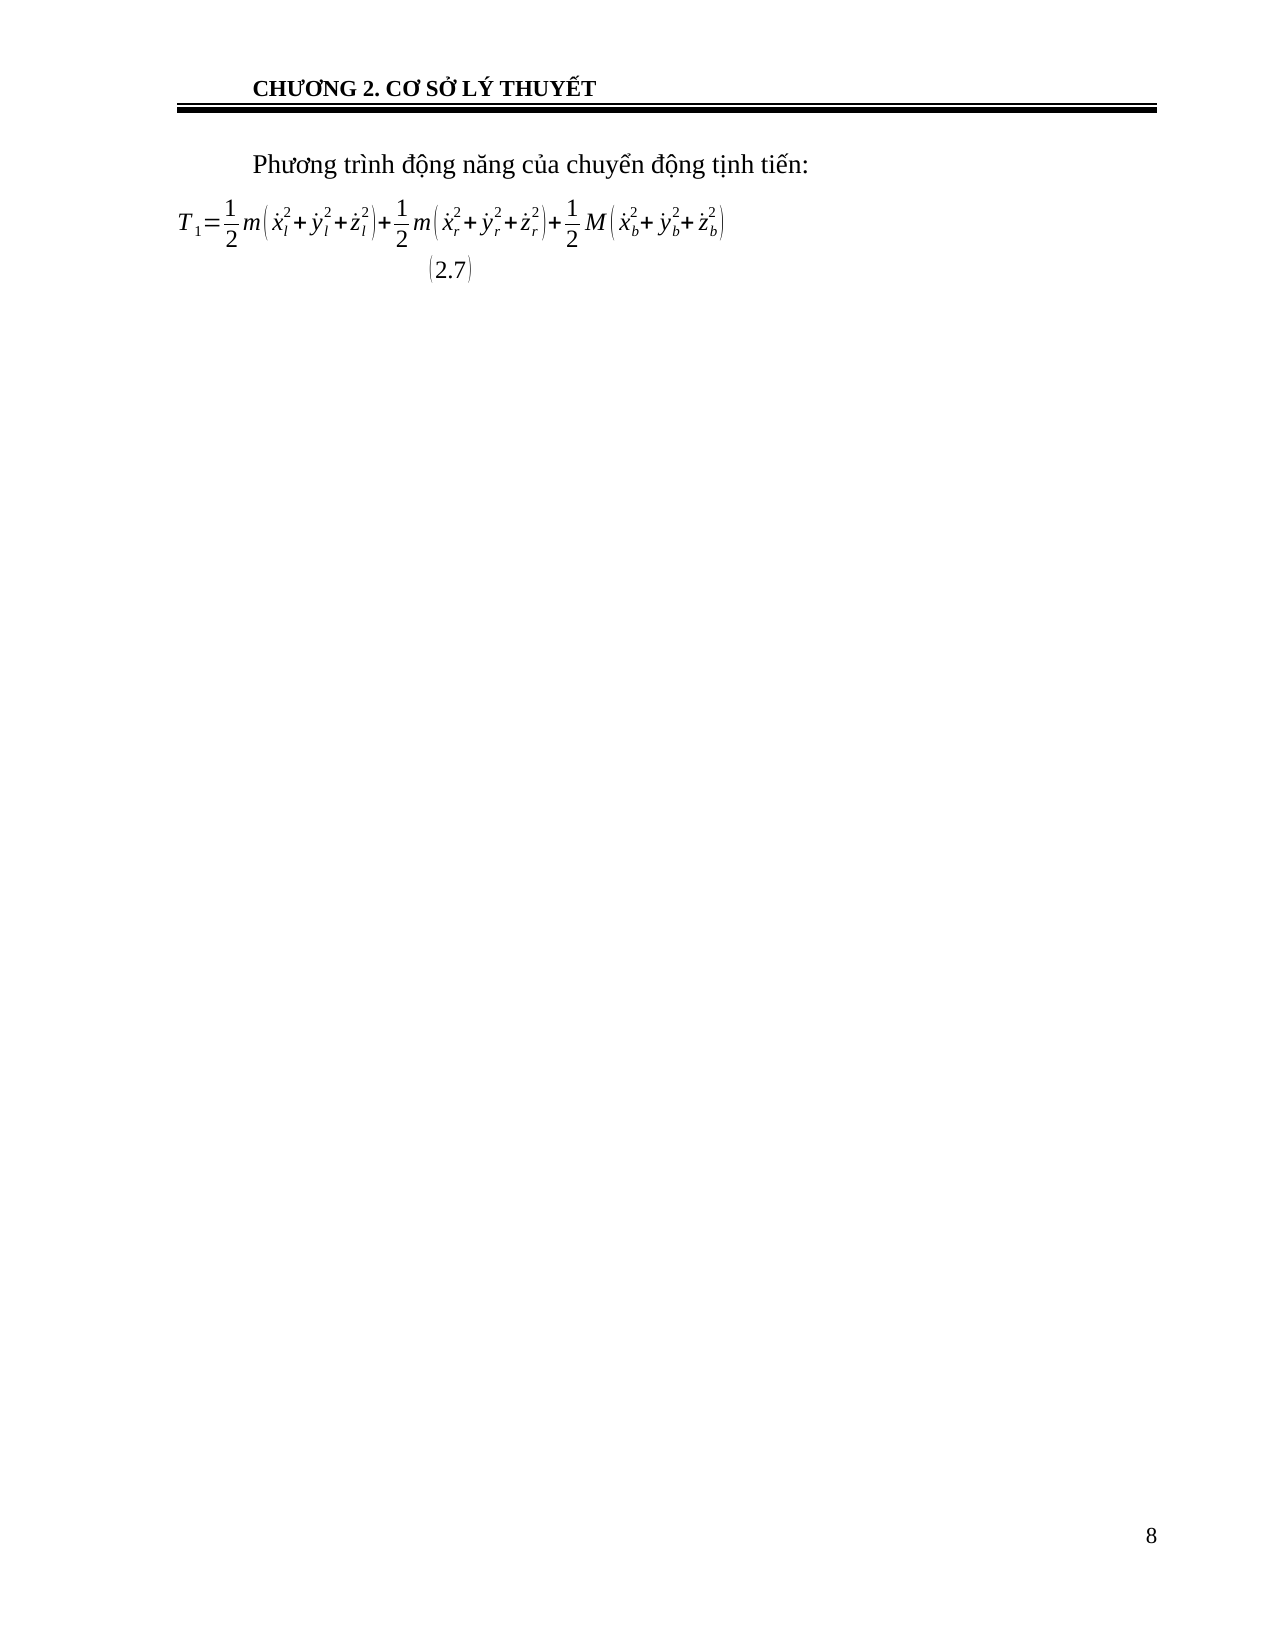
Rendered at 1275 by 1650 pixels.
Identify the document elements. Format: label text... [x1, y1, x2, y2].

text Phương trình động năng của chuyển động tịnh tiến: [177, 148, 1157, 179]
